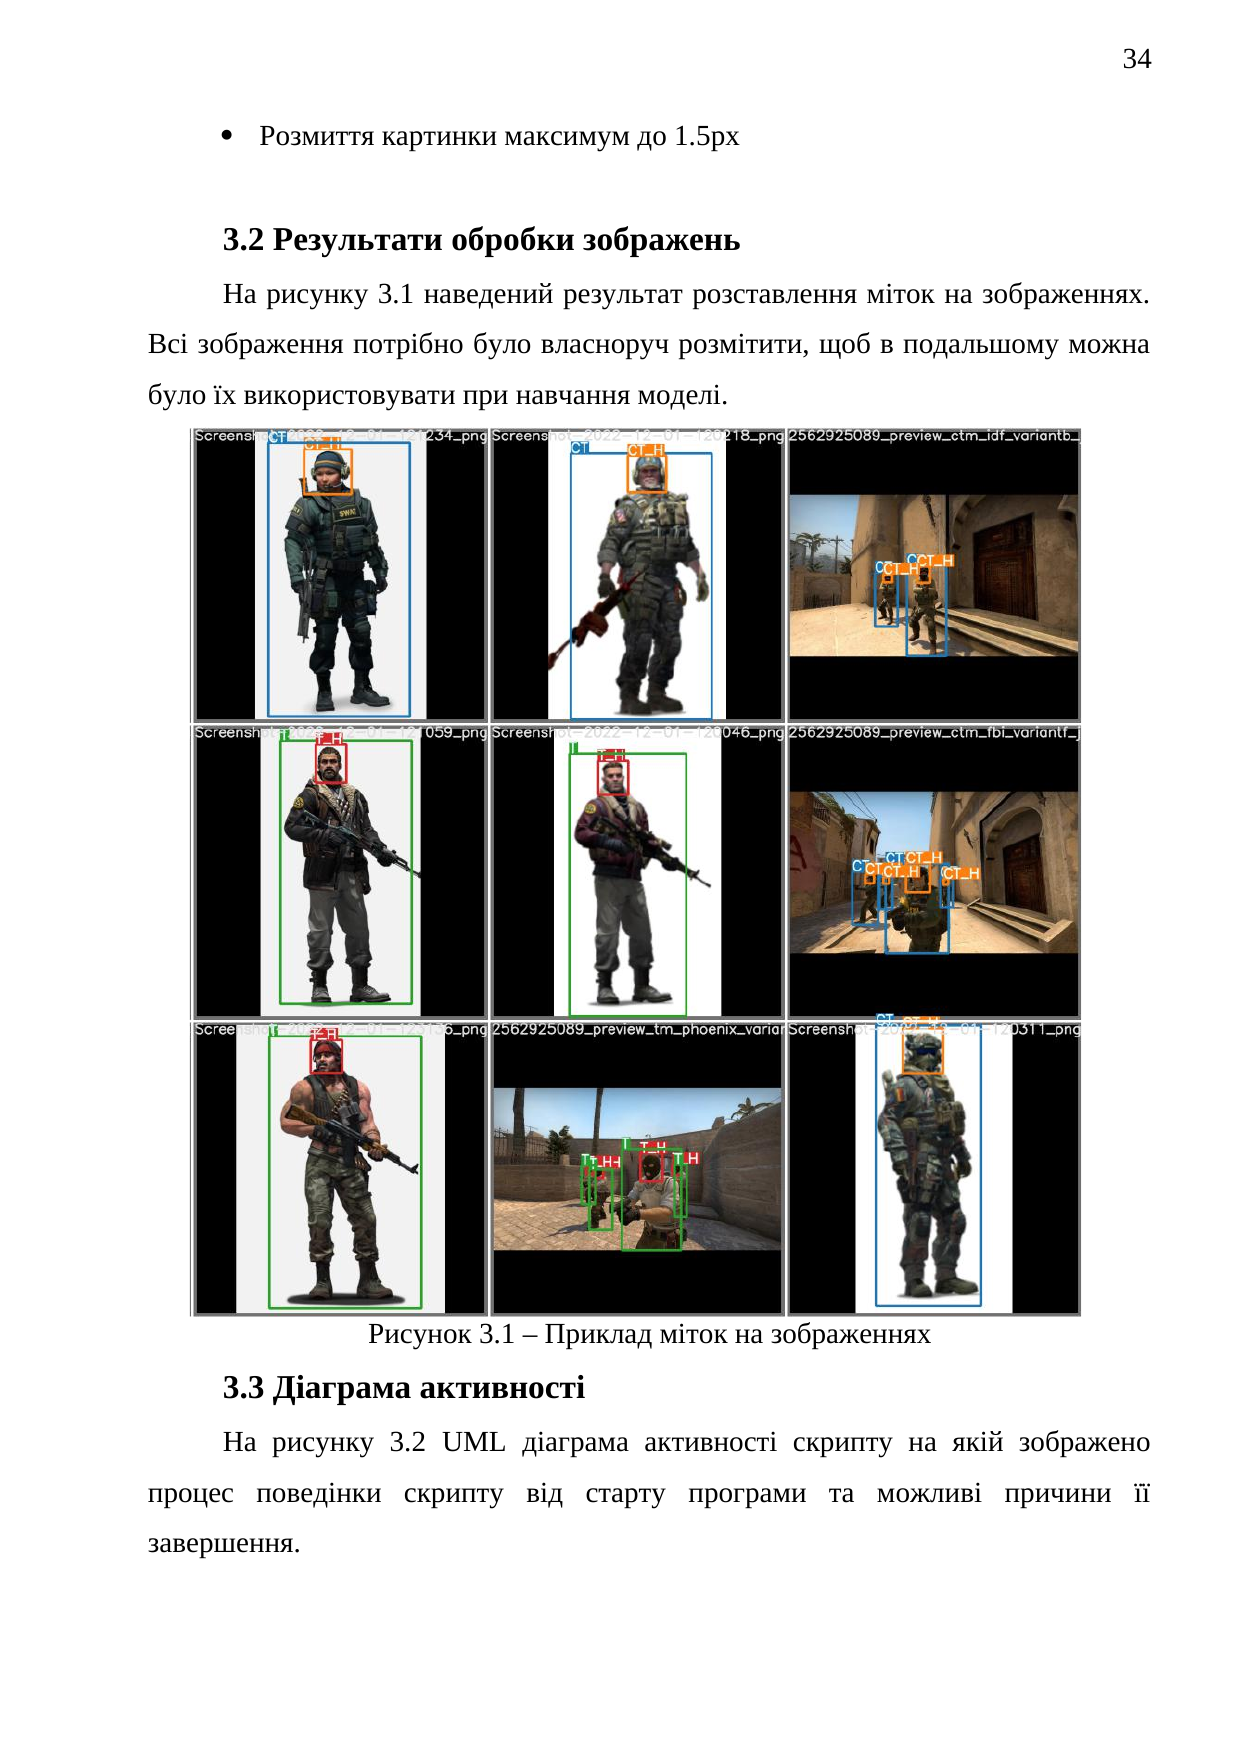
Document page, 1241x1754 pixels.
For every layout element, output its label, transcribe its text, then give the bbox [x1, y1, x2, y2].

subtitle 3.2 Результати обробки зображень [148, 219, 1152, 257]
subtitle 3.3 Діаграма активності [148, 1367, 1152, 1405]
picture [189, 427, 1082, 1317]
text Рисунок 3.1 – Приклад міток на зображеннях [148, 1317, 1152, 1350]
text На рисунку 3.1 наведений результат розставлення міток на зображеннях. Всі зображення потрібно було власноруч розмітити, щоб в подальшому можна було їх використовувати при навчання моделі. [148, 276, 1152, 411]
text На рисунку 3.2 UML діаграма активності скрипту на якій зображено процес поведінки скрипту від старту програми та можливі причини її завершення. [148, 1424, 1152, 1558]
list Розмиття картинки максимум до 1.5px [222, 118, 1152, 152]
